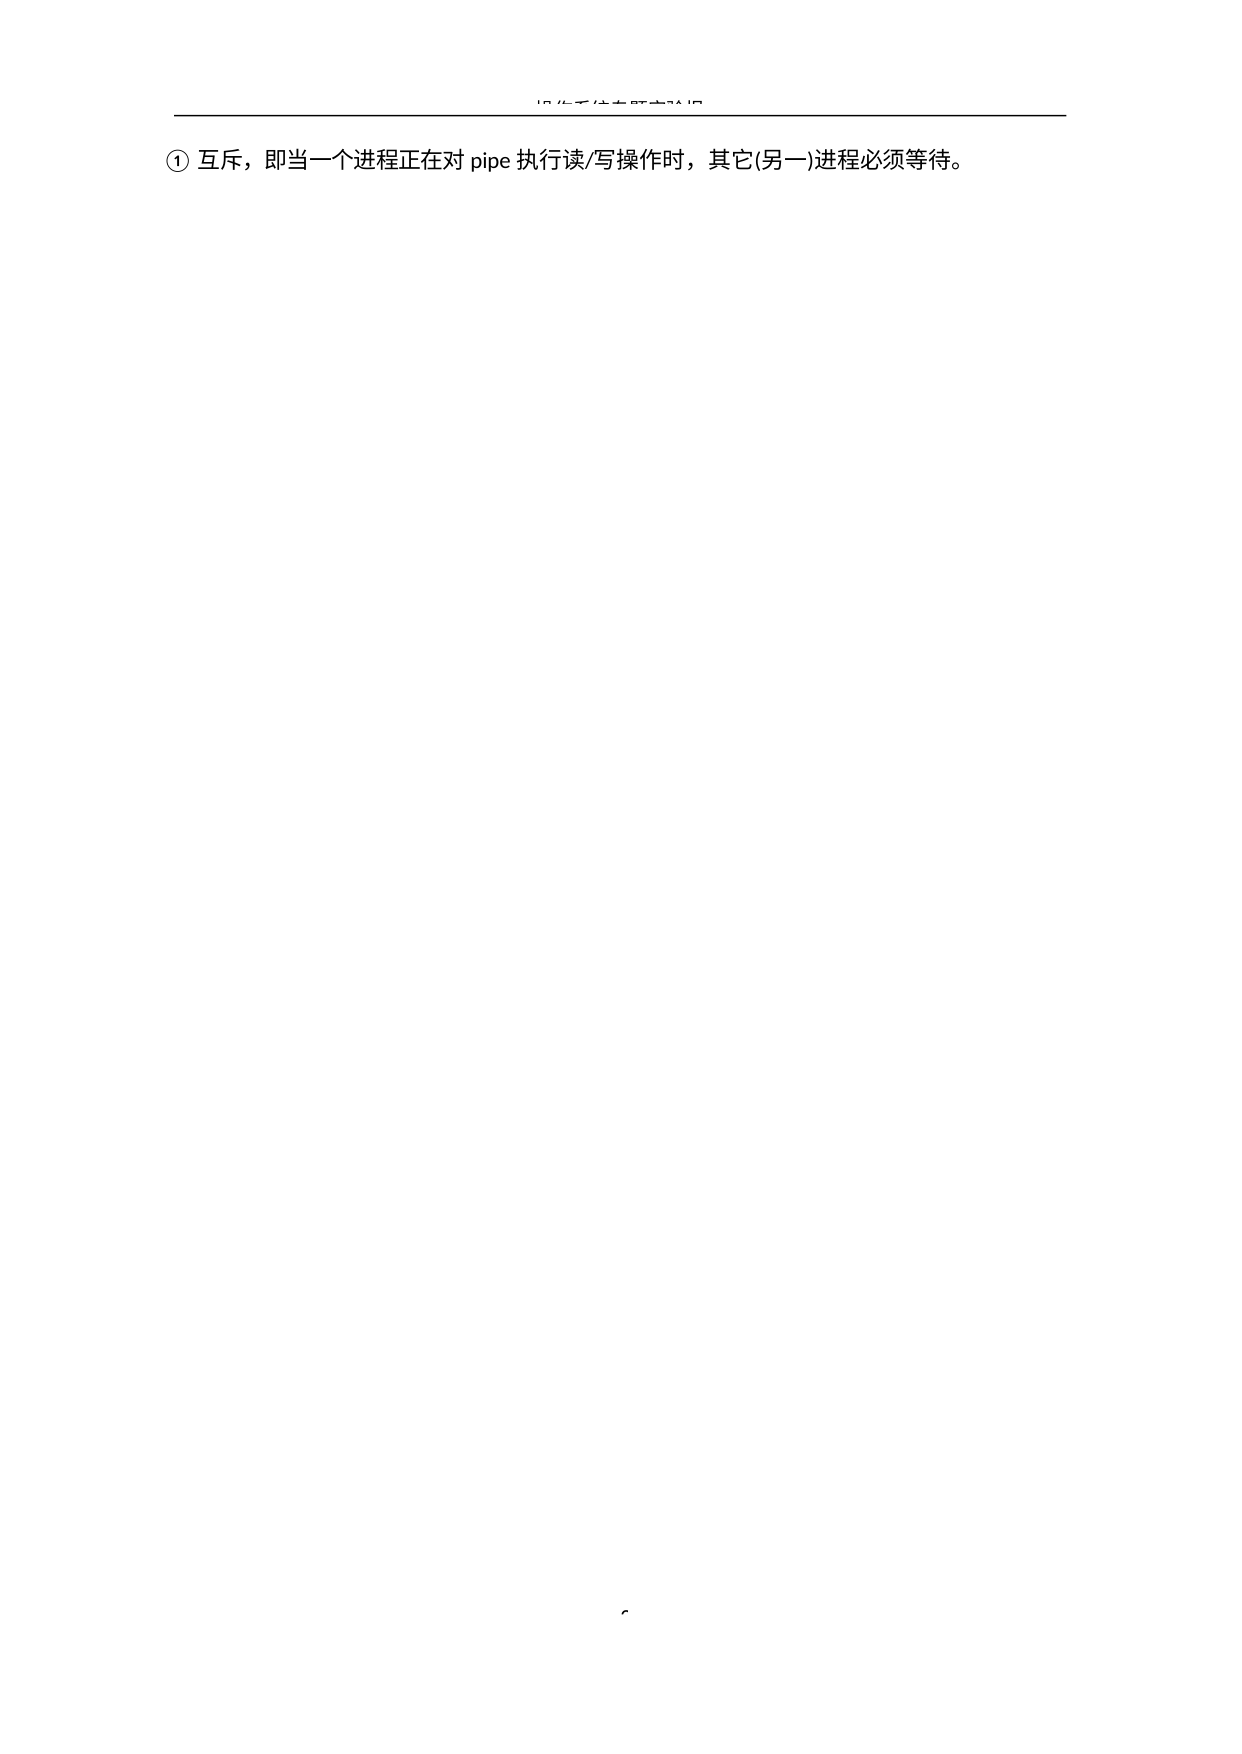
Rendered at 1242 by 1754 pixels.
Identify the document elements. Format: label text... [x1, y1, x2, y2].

text ①互斥，即当一个进程正在对 pipe 执行读/写操作时，其它(另一)进程必须等待。 [162, 142, 1114, 175]
